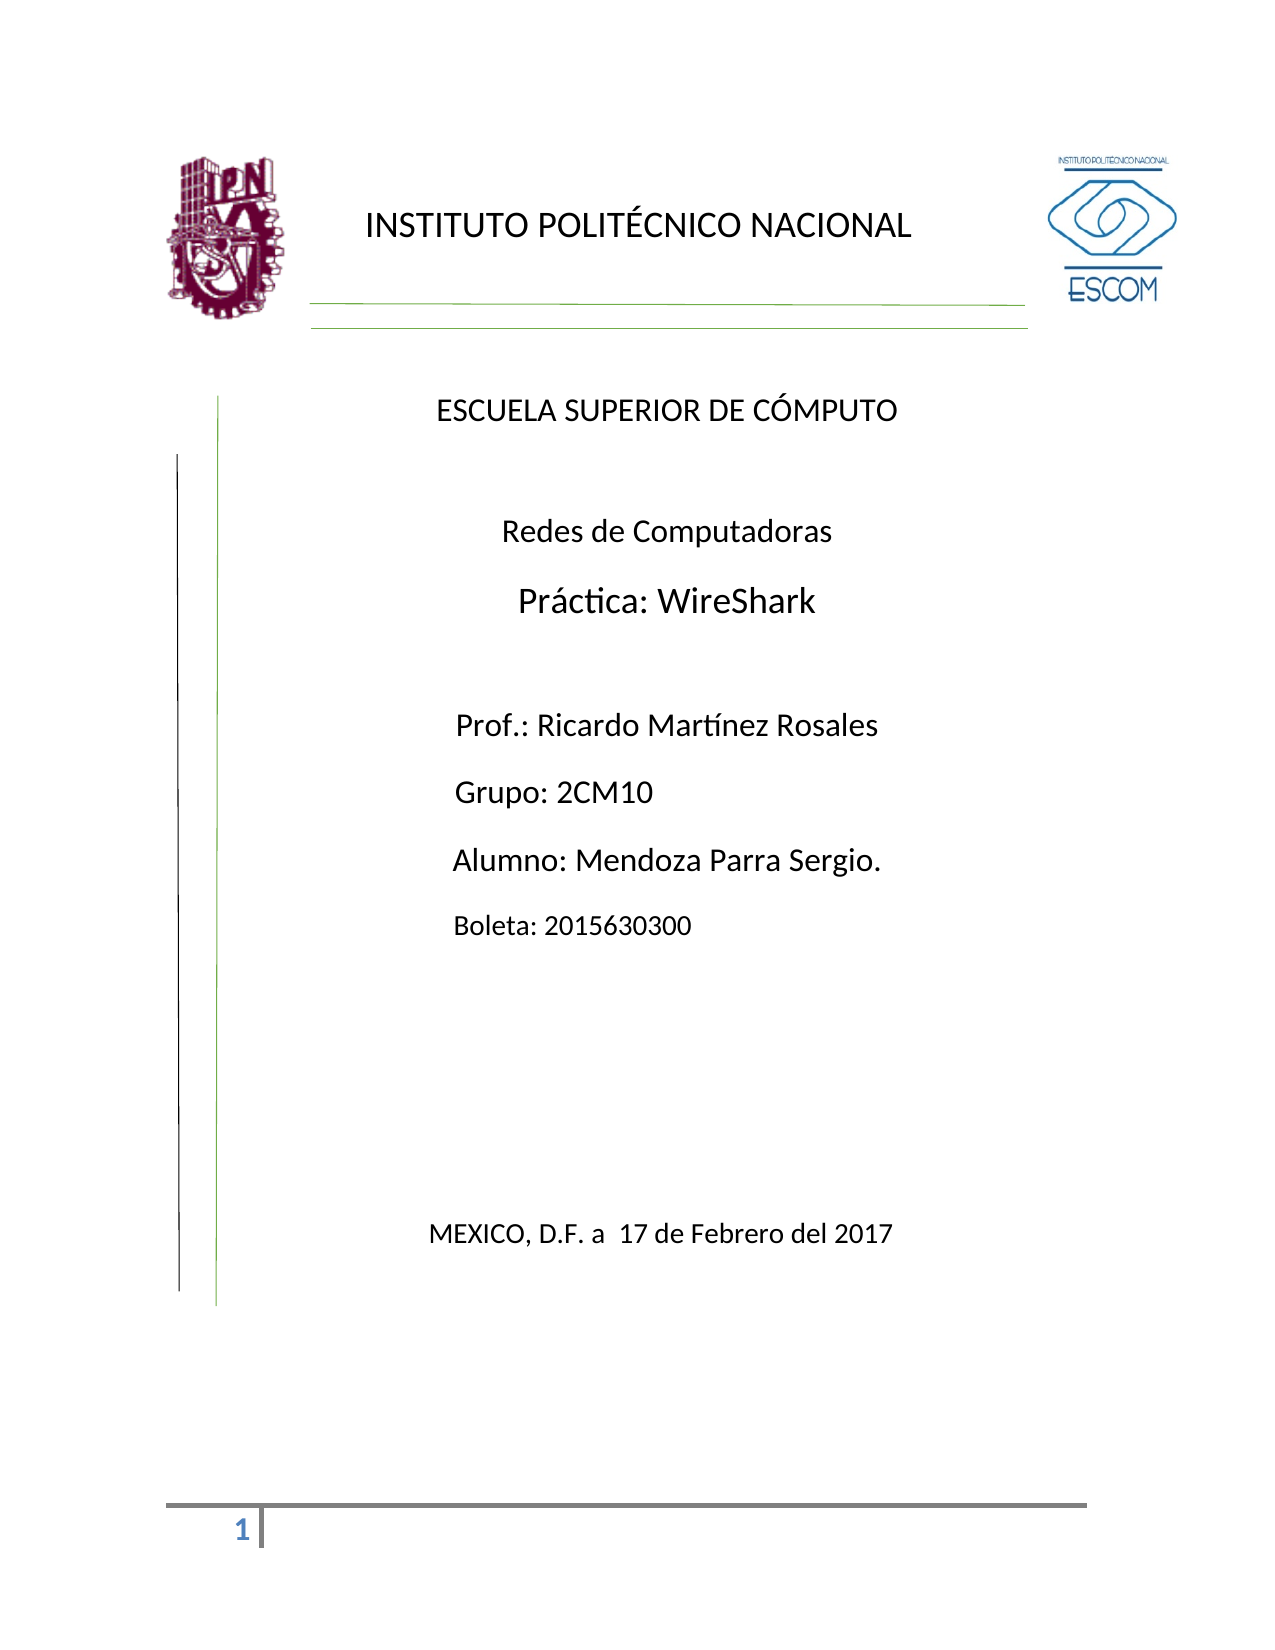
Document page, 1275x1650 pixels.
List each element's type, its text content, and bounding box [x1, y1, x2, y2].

text Prof.: Ricardo Martínez Rosales [236, 704, 1098, 744]
picture [166, 155, 287, 322]
text ESCUELA SUPERIOR DE CÓMPUTO [236, 389, 1098, 430]
text Práctica: WireShark [236, 577, 1098, 623]
text Boleta: 2015630300 [236, 907, 1098, 942]
text Redes de Computadoras [236, 509, 1098, 550]
text MEXICO, D.F. a 17 de Febrero del 2017 [236, 1215, 1085, 1251]
text INSTITUTO POLITÉCNICO NACIONAL [295, 201, 982, 246]
text Grupo: 2CM10 [236, 771, 1098, 812]
text Alumno: Mendoza Parra Sergio. [236, 839, 1098, 880]
picture [1037, 155, 1185, 304]
